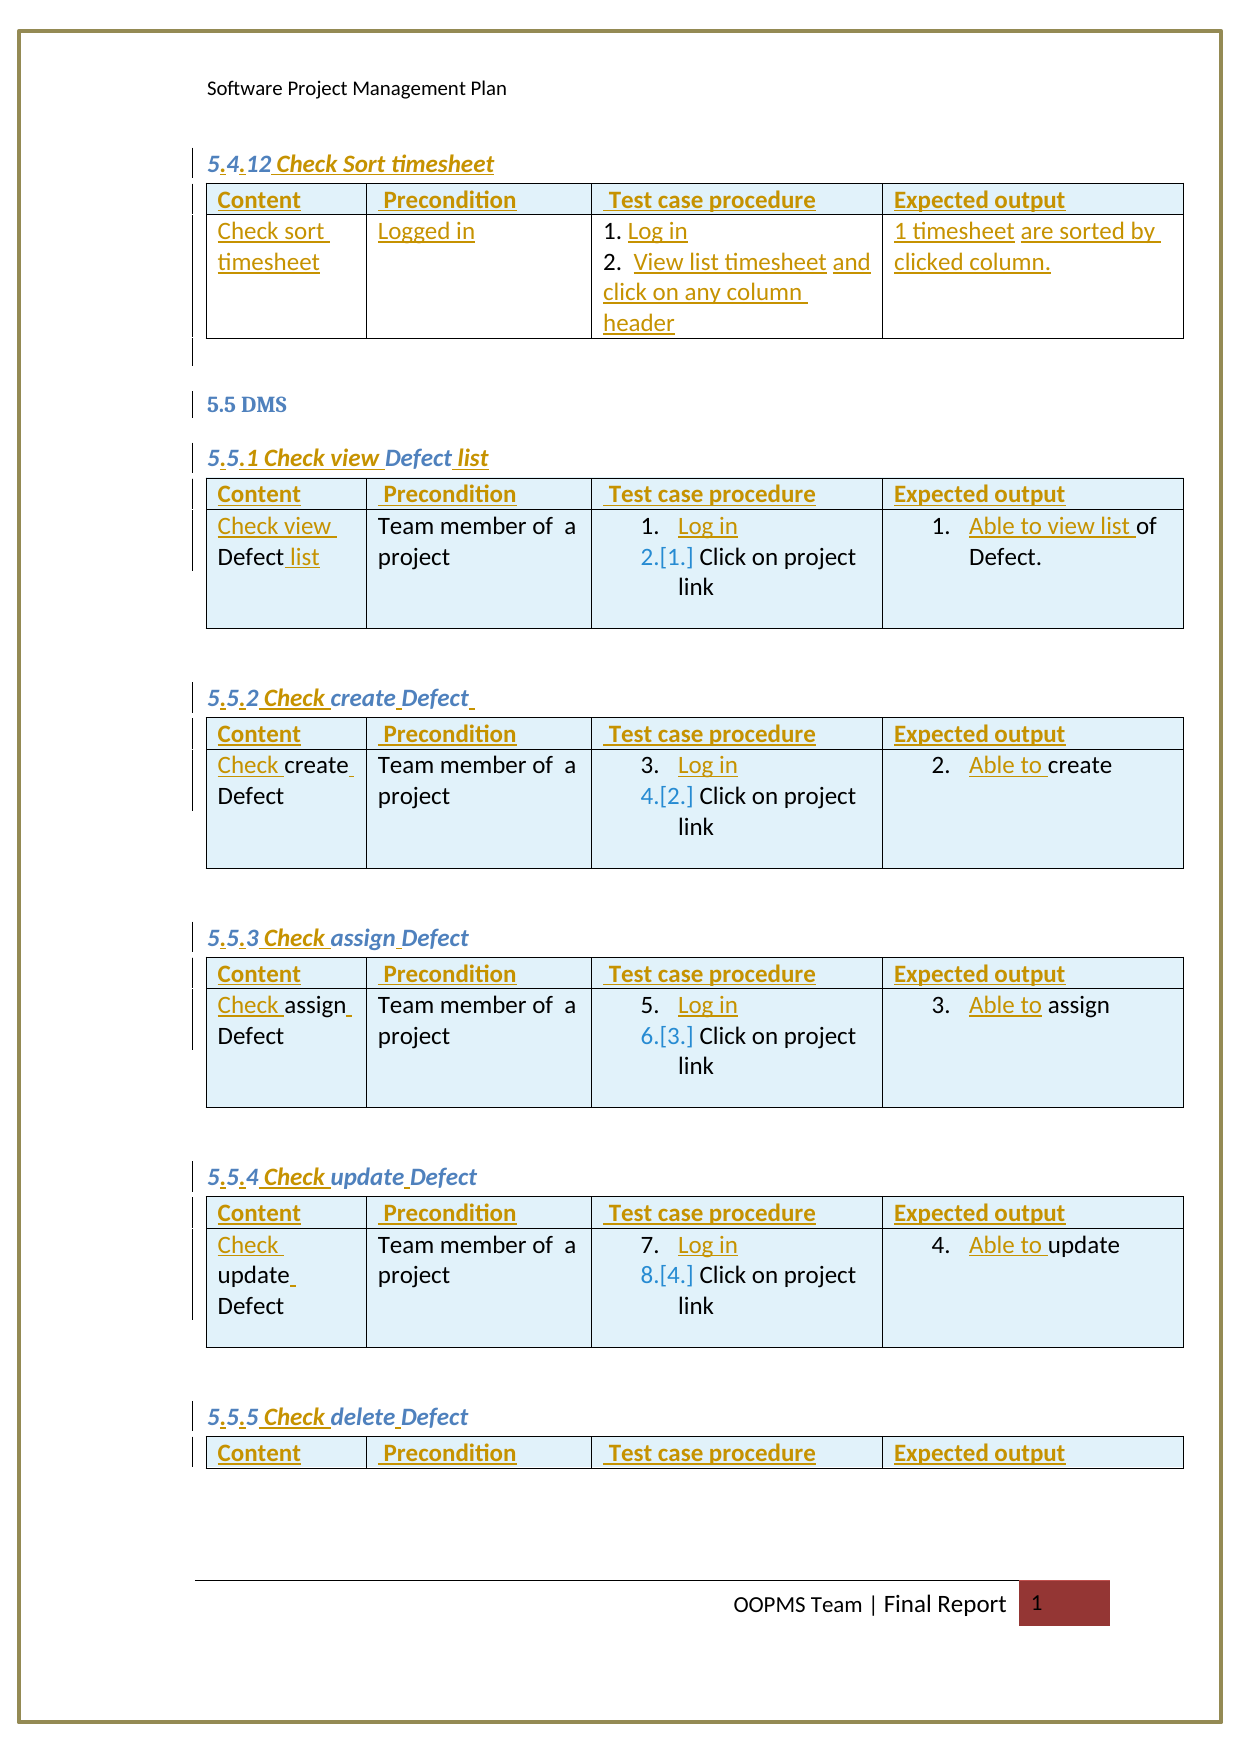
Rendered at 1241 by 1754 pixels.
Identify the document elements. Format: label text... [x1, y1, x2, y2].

subtitle 554updateDefect [207, 1161, 1122, 1192]
subtitle 55Defect [207, 442, 1122, 473]
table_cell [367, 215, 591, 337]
subtitle 553assignDefect [207, 922, 1122, 952]
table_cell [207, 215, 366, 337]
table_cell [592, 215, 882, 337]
subtitle 552createDefect [207, 682, 1122, 713]
subtitle 5412 [207, 148, 1122, 178]
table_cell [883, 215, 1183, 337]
subtitle 555deleteDefect [207, 1401, 1122, 1431]
subtitle 5.5 DMS [207, 391, 1122, 418]
